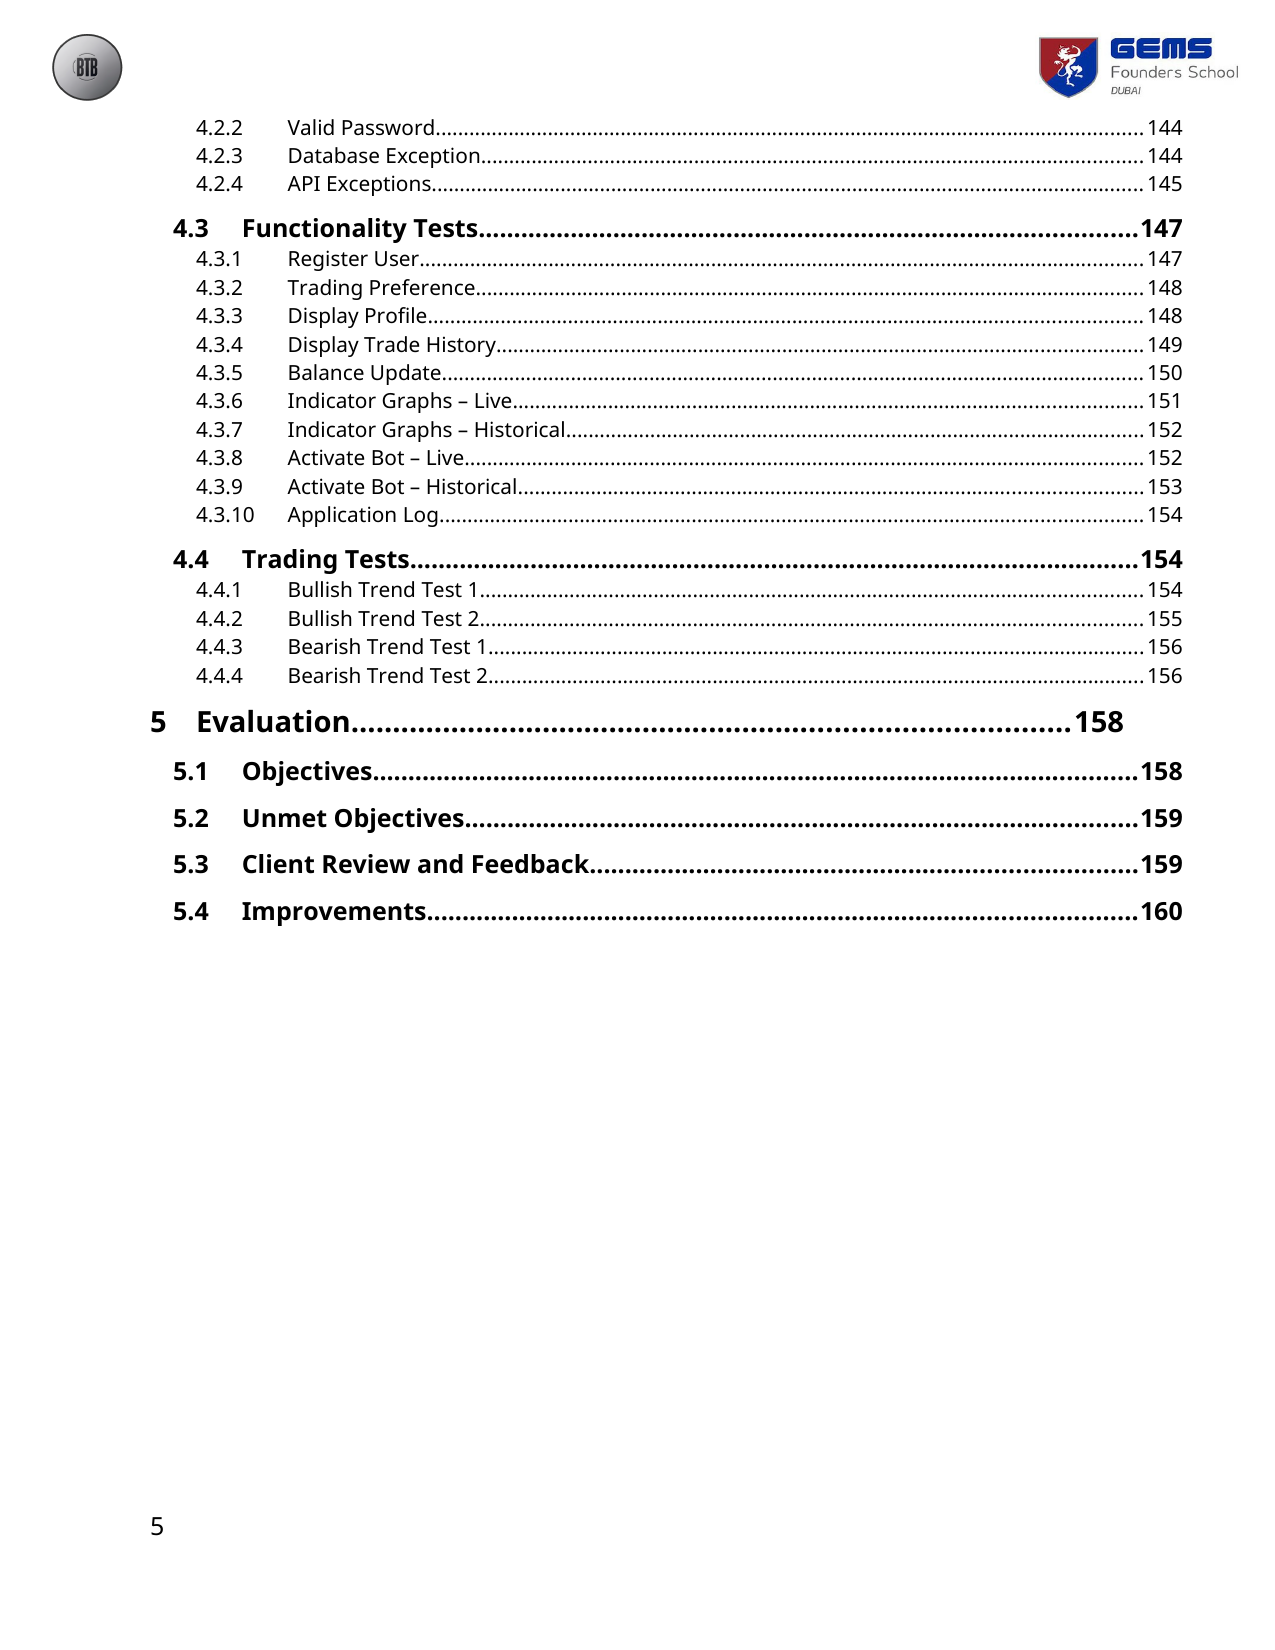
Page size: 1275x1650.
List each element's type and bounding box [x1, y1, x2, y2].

picture [1034, 32, 1241, 103]
